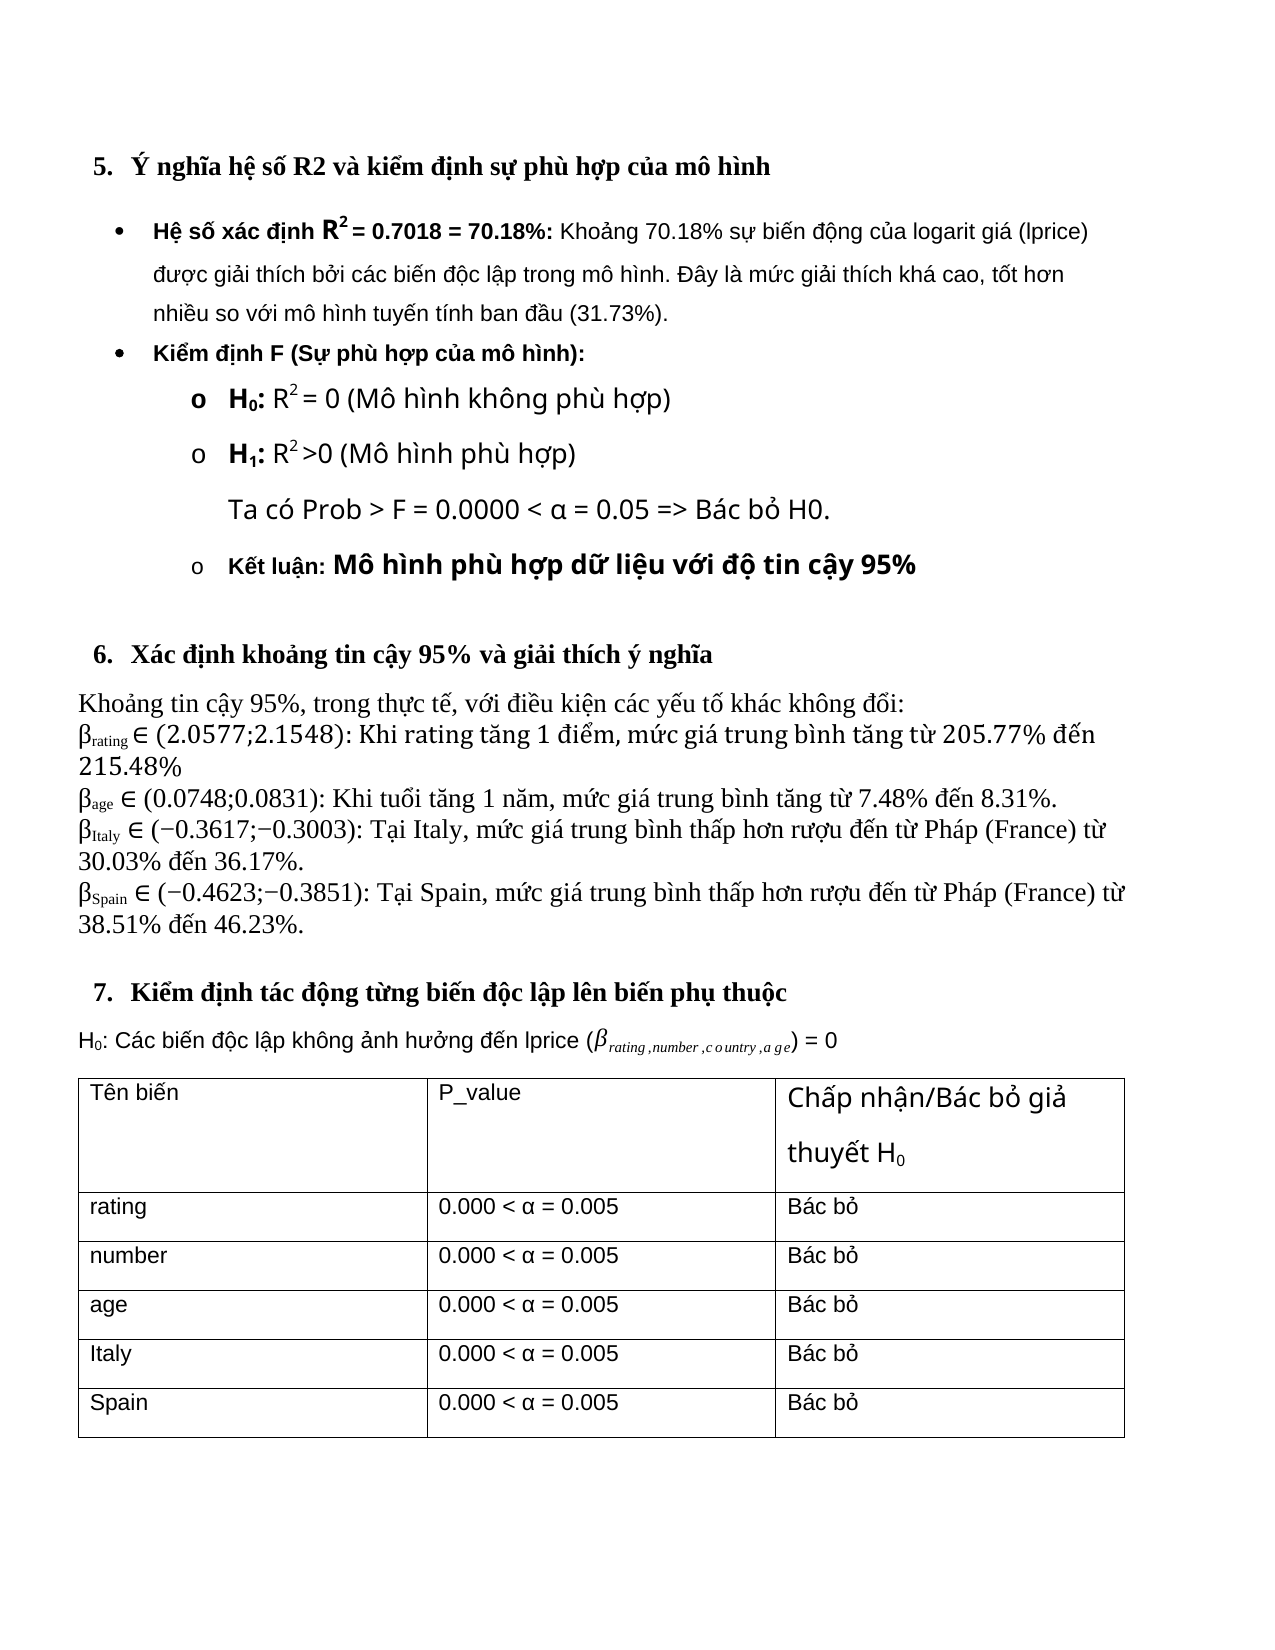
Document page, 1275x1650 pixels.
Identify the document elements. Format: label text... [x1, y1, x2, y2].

list Hệ số xác định R2 = 0.7018 = 70.18%: Khoảng 70.18% sự biến động của logarit giá (lprice) được giải thích bởi các biến độc lập trong mô hình. Đây là mức giải thích khá cao, tốt hơn nhiều so với mô hình tuyến tính ban đầu (31.73%). [115, 211, 1125, 327]
table_cell Bác bỏ [776, 1242, 1124, 1290]
list Ta có Prob > F = 0.0000 < α = 0.05 => Bác bỏ H0. [228, 490, 1125, 527]
subtitle Ý nghĩa hệ số R2 và kiểm định sự phù hợp của mô hình [93, 150, 1125, 181]
list H0: R2 = 0 (Mô hình không phù hợp) [190, 379, 1125, 416]
table_cell age [79, 1291, 427, 1339]
table_cell 0.000 < α = 0.005 [428, 1242, 775, 1290]
table_cell Bác bỏ [776, 1389, 1124, 1437]
subtitle Xác định khoảng tin cậy 95% và giải thích ý nghĩa [93, 638, 1125, 670]
table_header P_value [428, 1079, 775, 1192]
table_cell rating [79, 1193, 427, 1241]
table_header Tên biến [79, 1079, 427, 1192]
text Khoảng tin cậy 95%, trong thực tế, với điều kiện các yếu tố khác không đổi: [78, 687, 1125, 718]
table_cell Spain [79, 1389, 427, 1437]
table_cell 0.000 < α = 0.005 [428, 1291, 775, 1339]
list Kiểm định F (Sự phù hợp của mô hình): [115, 340, 1125, 366]
table_cell 0.000 < α = 0.005 [428, 1193, 775, 1241]
table_cell 0.000 < α = 0.005 [428, 1389, 775, 1437]
text βrating ∈ (2.0577;2.1548): Khi rating tăng 1 điểm, mức giá trung bình tăng từ 205.77% đến 215.48% [78, 718, 1125, 781]
text βItaly ∈ (−0.3617;−0.3003): Tại Italy, mức giá trung bình thấp hơn rượu đến từ Pháp (France) từ 30.03% đến 36.17%. [78, 813, 1125, 876]
table_cell Italy [79, 1340, 427, 1388]
table_cell Bác bỏ [776, 1340, 1124, 1388]
table_cell 0.000 < α = 0.005 [428, 1340, 775, 1388]
text H0: Các biến độc lập không ảnh hưởng đến lprice () = 0 [78, 1025, 1125, 1056]
subtitle Kiểm định tác động từng biến độc lập lên biến phụ thuộc [93, 977, 1125, 1008]
list H1: R2 >0 (Mô hình phù hợp) [190, 435, 1125, 472]
table_cell Bác bỏ [776, 1193, 1124, 1241]
table_cell number [79, 1242, 427, 1290]
text βSpain ∈ (−0.4623;−0.3851): Tại Spain, mức giá trung bình thấp hơn rượu đến từ Pháp (France) từ 38.51% đến 46.23%. [78, 876, 1125, 939]
text βage ∈ (0.0748;0.0831): Khi tuổi tăng 1 năm, mức giá trung bình tăng từ 7.48% đến 8.31%. [78, 781, 1125, 813]
table_cell Bác bỏ [776, 1291, 1124, 1339]
table_header Chấp nhận/Bác bỏ giả thuyết H0 [776, 1079, 1124, 1192]
list Kết luận: Mô hình phù hợp dữ liệu với độ tin cậy 95% [190, 546, 1125, 583]
